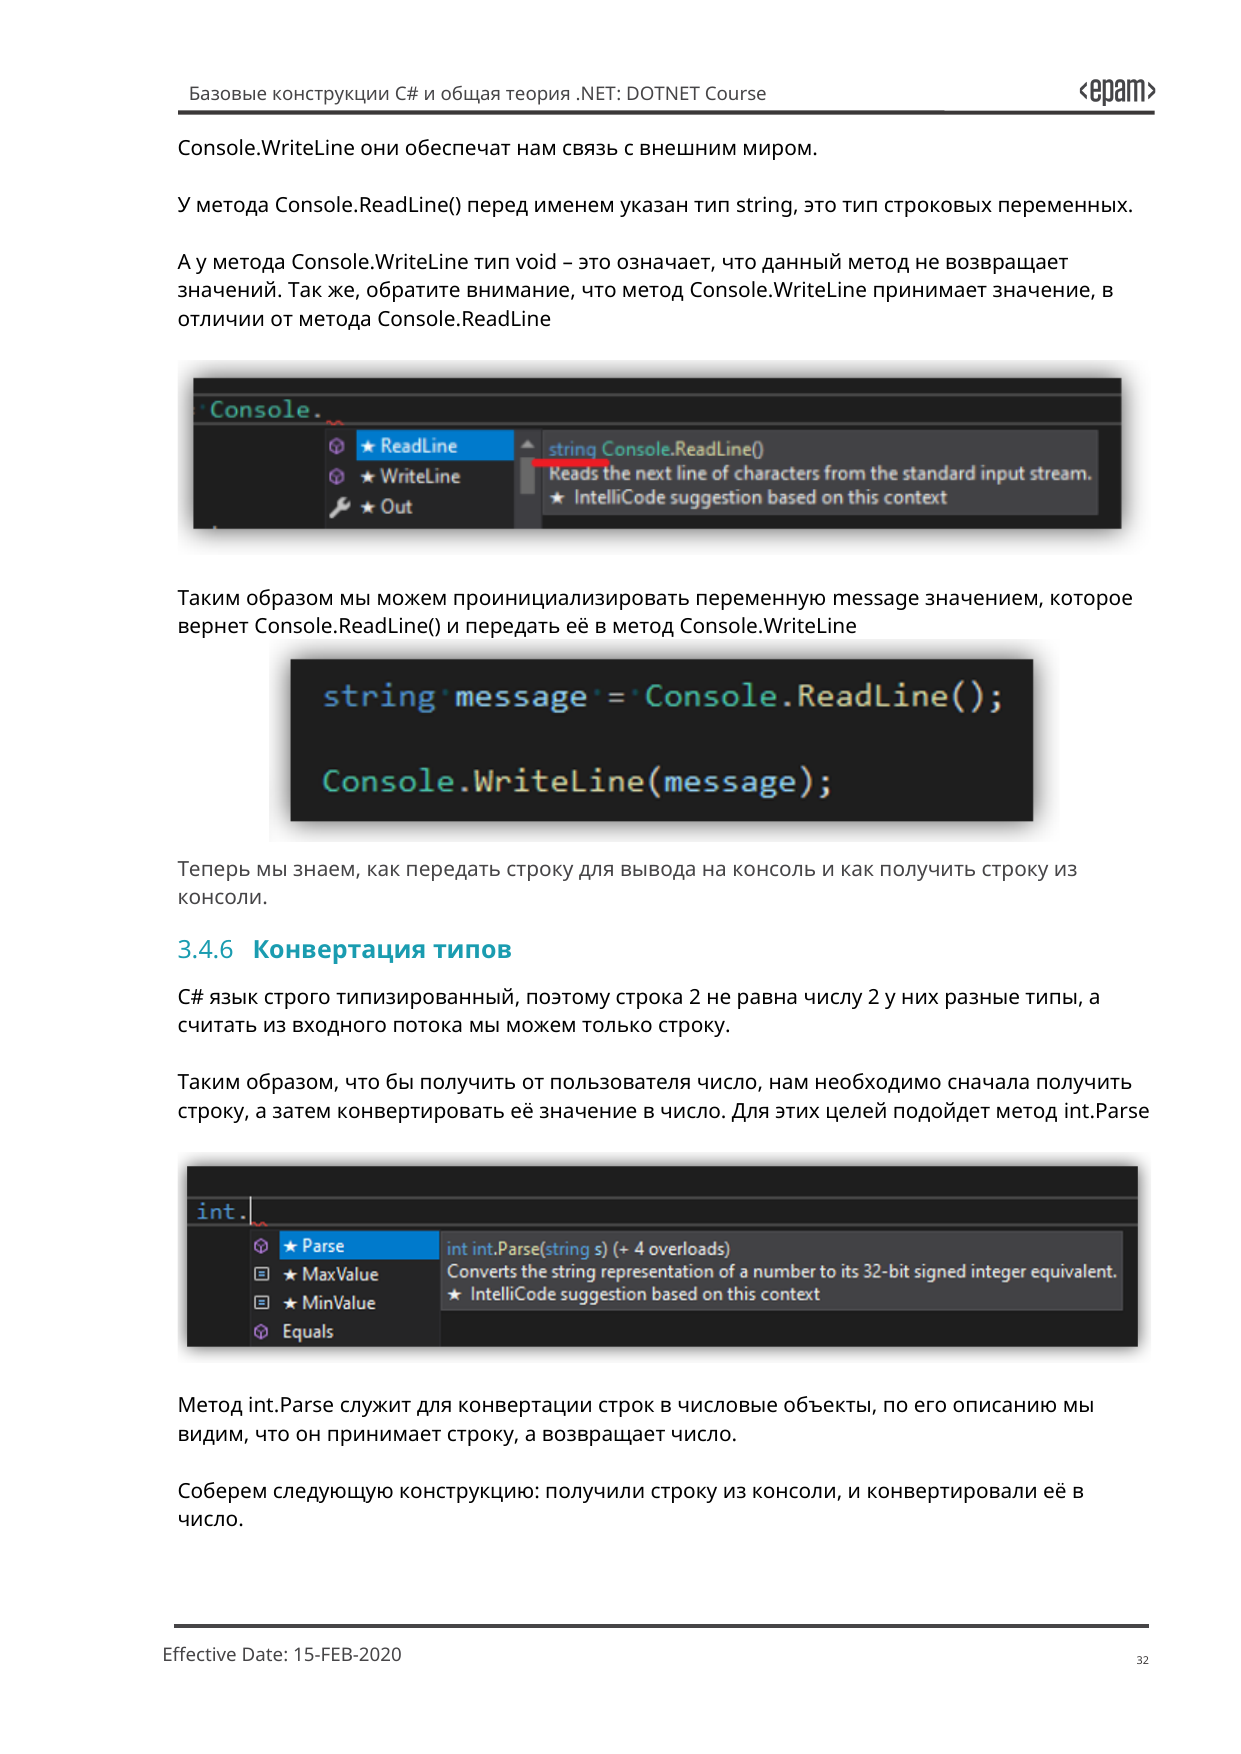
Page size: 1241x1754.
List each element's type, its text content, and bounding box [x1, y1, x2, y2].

text Соберем следующую конструкцию: получили строку из консоли, и конвертировали её в число. [177, 1476, 1152, 1533]
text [177, 133, 1152, 162]
picture [177, 1152, 1152, 1363]
text Таким образом, что бы получить от пользователя число, нам необходимо сначала получить строку, а затем конвертировать её значение в число. Для этих целей подойдет метод int.Parse [177, 1067, 1152, 1124]
text Таким образом мы можем проинициализировать переменную message значением, которое вернет Console.ReadLine() и передать её в метод Console.WriteLine [177, 583, 1152, 640]
picture [269, 639, 1060, 842]
text Метод int.Parse служит для конвертации строк в числовые объекты, по его описанию мы видим, что он принимает строку, а возвращает число. [177, 1391, 1152, 1447]
text А у метода Console.WriteLine тип void – это означает, что данный метод не возвращает значений. Так же, обратите внимание, что метод Console.WriteLine принимает значение, в отличии от метода Console.ReadLine [177, 247, 1152, 332]
picture [177, 360, 1152, 555]
text У метода Console.ReadLine() перед именем указан тип string, это тип строковых переменных. [177, 190, 1152, 218]
text Теперь мы знаем, как передать строку для вывода на консоль и как получить строку из консоли. [177, 854, 1152, 911]
subtitle Конвертация типов [177, 931, 1152, 966]
text С# язык строго типизированный, поэтому строка 2 не равна числу 2 у них разные типы, а считать из входного потока мы можем только строку. [177, 982, 1152, 1039]
